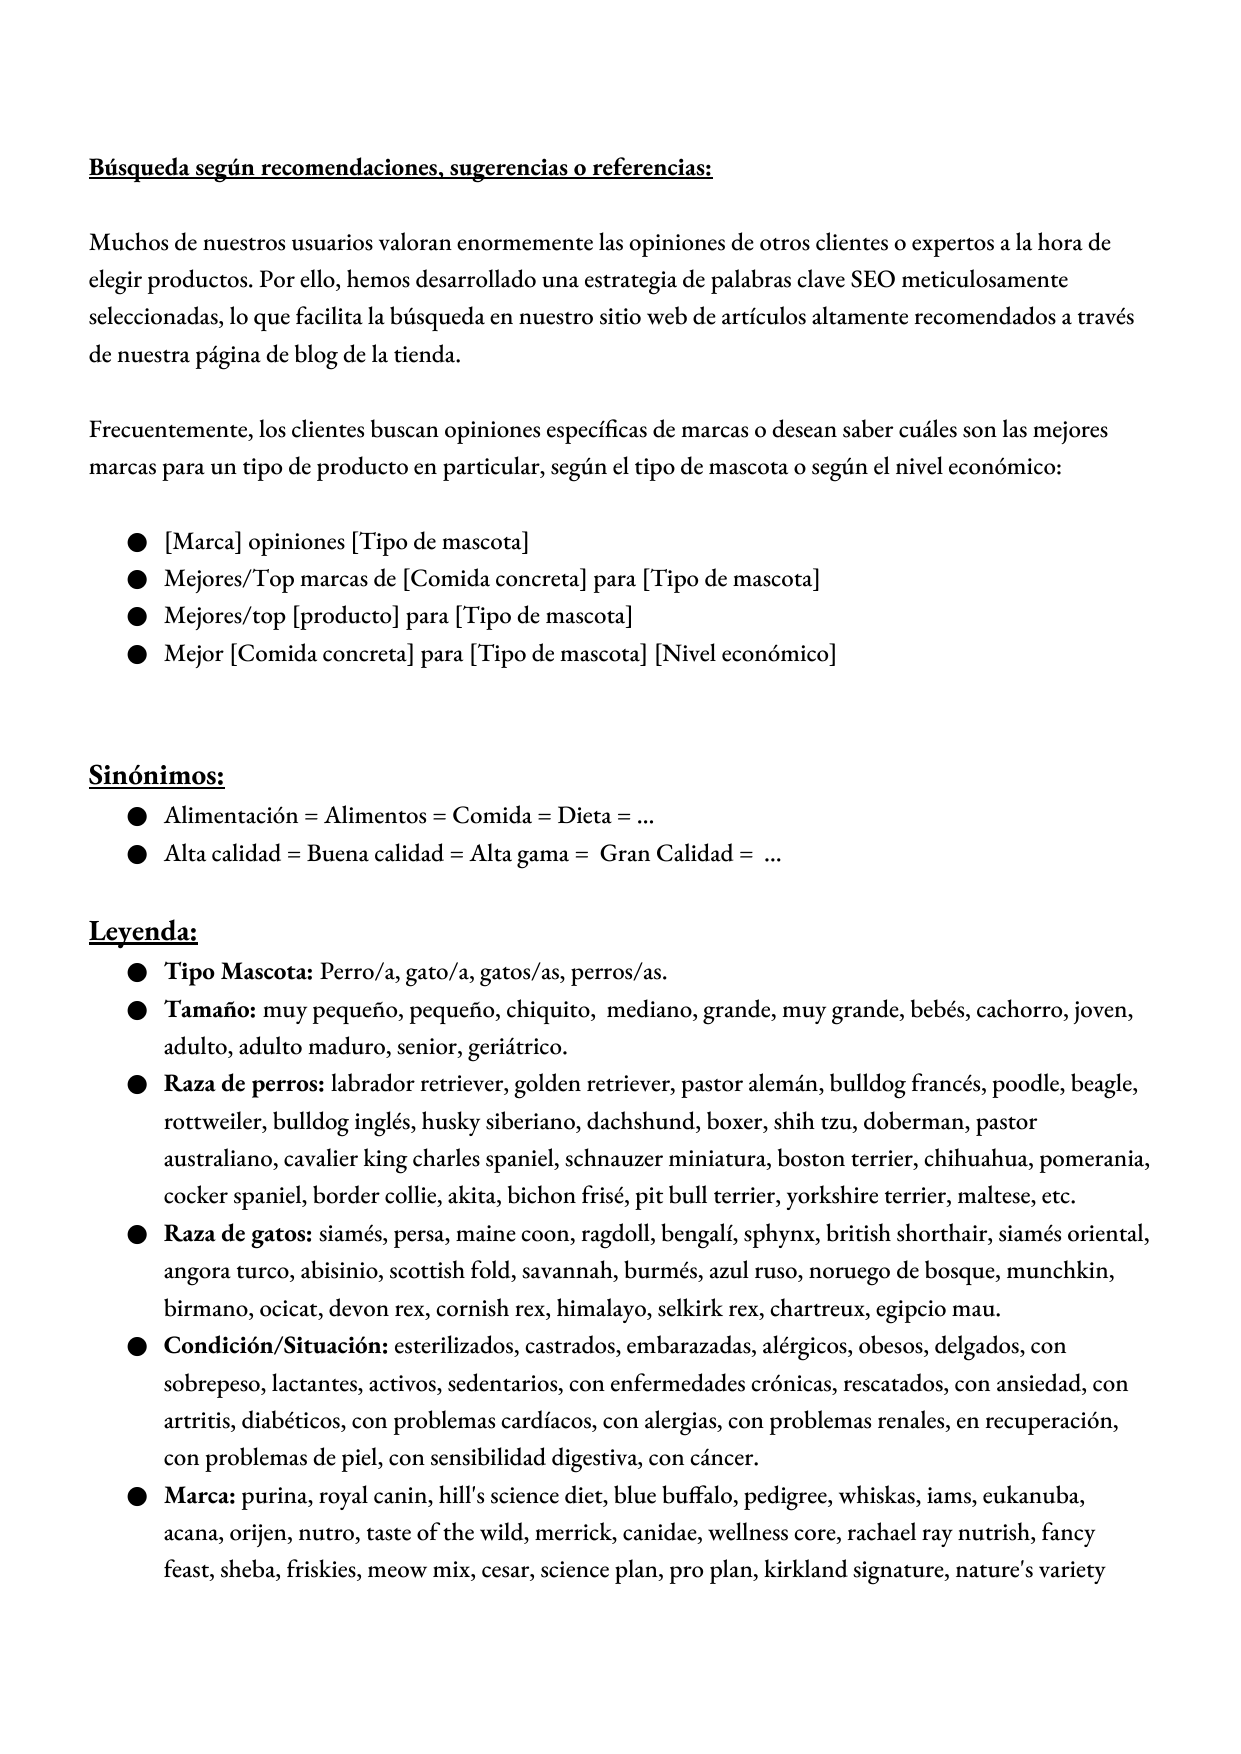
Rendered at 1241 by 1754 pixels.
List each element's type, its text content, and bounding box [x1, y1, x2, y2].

text Sinónimos: [88, 755, 1152, 793]
list Raza de perros: labrador retriever, golden retriever, pastor alemán, bulldog francés, poodle, beagle, rottweiler, bulldog inglés, husky siberiano, dachshund, boxer, shih tzu, doberman, pastor australiano, cavalier king charles spaniel, schnauzer miniatura, boston terrier, chihuahua, pomerania, cocker spaniel, border collie, akita, bichon frisé, pit bull terrier, yorkshire terrier, maltese, etc. [126, 1067, 1152, 1211]
list Raza de gatos: siamés, persa, maine coon, ragdoll, bengalí, sphynx, british shorthair, siamés oriental, angora turco, abisinio, scottish fold, savannah, burmés, azul ruso, noruego de bosque, munchkin, birmano, ocicat, devon rex, cornish rex, himalayo, selkirk rex, chartreux, egipcio mau. [126, 1216, 1152, 1323]
text Frecuentemente, los clientes buscan opiniones específicas de marcas o desean saber cuáles son las mejores marcas para un tipo de producto en particular, según el tipo de mascota o según el nivel económico: [88, 412, 1152, 482]
list Condición/Situación: esterilizados, castrados, embarazadas, alérgicos, obesos, delgados, con sobrepeso, lactantes, activos, sedentarios, con enfermedades crónicas, rescatados, con ansiedad, con artritis, diabéticos, con problemas cardíacos, con alergias, con problemas renales, en recuperación, con problemas de piel, con sensibilidad digestiva, con cáncer. [126, 1328, 1152, 1473]
list Alimentación = Alimentos = Comida = Dieta = … [126, 798, 1152, 831]
text Muchos de nuestros usuarios valoran enormemente las opiniones de otros clientes o expertos a la hora de elegir productos. Por ello, hemos desarrollado una estrategia de palabras clave SEO meticulosamente seleccionadas, lo que facilita la búsqueda en nuestro sitio web de artículos altamente recomendados a través de nuestra página de blog de la tienda. [88, 225, 1152, 369]
list Alta calidad = Buena calidad = Alta gama = Gran Calidad = … [126, 836, 1152, 868]
list Mejores/Top marcas de [Comida concreta] para [Tipo de mascota] [126, 561, 1152, 594]
list [Marca] opiniones [Tipo de mascota] [126, 524, 1152, 557]
list Mejor [Comida concreta] para [Tipo de mascota] [Nivel económico] [126, 636, 1152, 669]
text Búsqueda según recomendaciones, sugerencias o referencias: [88, 150, 1152, 183]
text Leyenda: [88, 911, 1152, 949]
list Tipo Mascota: Perro/a, gato/a, gatos/as, perros/as. [126, 954, 1152, 987]
list Mejores/top [producto] para [Tipo de mascota] [126, 599, 1152, 631]
list Tamaño: muy pequeño, pequeño, chiquito, mediano, grande, muy grande, bebés, cachorro, joven, adulto, adulto maduro, senior, geriátrico. [126, 992, 1152, 1062]
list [126, 1478, 1152, 1585]
